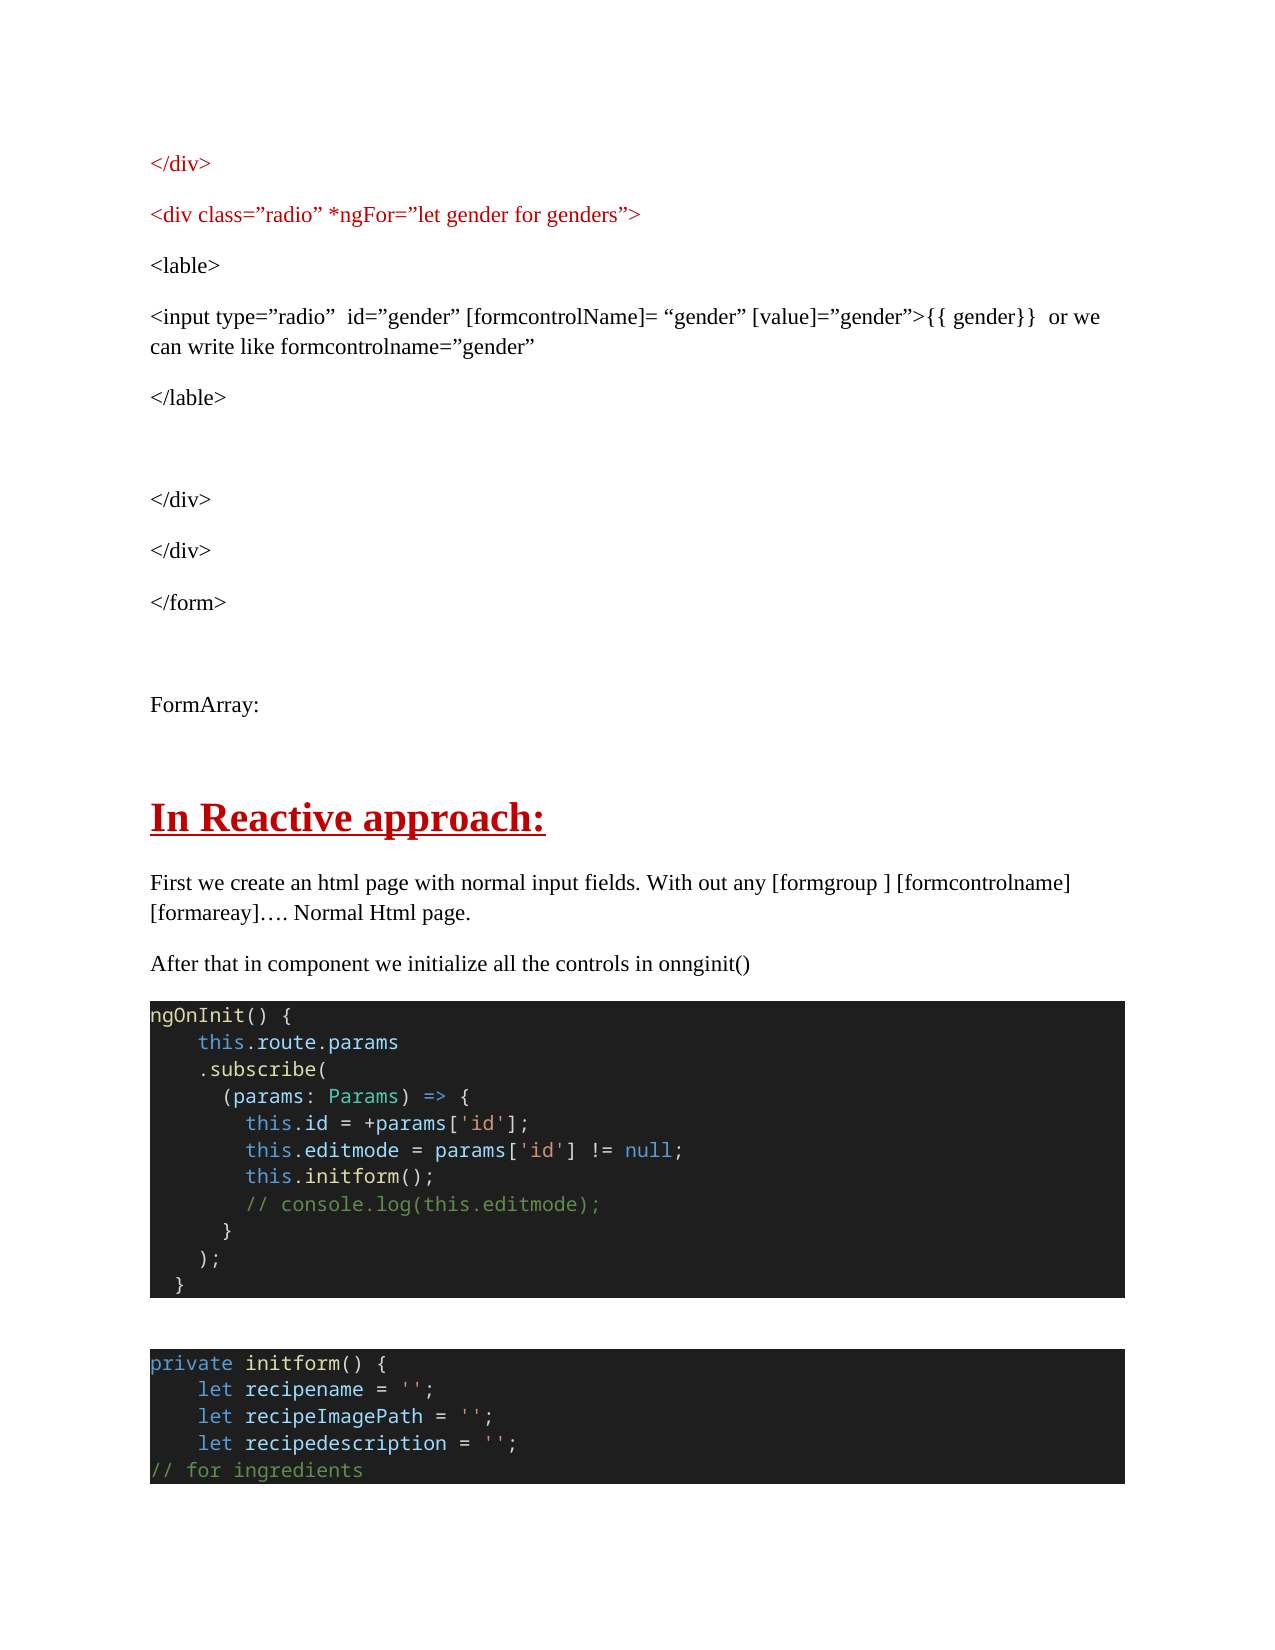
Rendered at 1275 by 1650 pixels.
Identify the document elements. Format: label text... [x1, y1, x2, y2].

text this.editmode = params['id'] != null; [150, 1136, 1125, 1163]
text this.route.params [150, 1028, 1125, 1055]
text (params: Params) => { [150, 1082, 1125, 1109]
text } [150, 1217, 1125, 1244]
text .subscribe( [150, 1055, 1125, 1082]
text let recipedescription = ''; [150, 1430, 1125, 1457]
text this.initform(); [150, 1163, 1125, 1190]
text </form> [150, 588, 1125, 615]
text ); [150, 1244, 1125, 1271]
text FormArray: [150, 691, 1125, 717]
text </div> [150, 537, 1125, 564]
text private initform() { [150, 1349, 1125, 1376]
text let recipename = ''; [150, 1376, 1125, 1403]
text </div> [150, 150, 1125, 176]
text ngOnInit() { [150, 1001, 1125, 1028]
text } [150, 1271, 1125, 1298]
text In Reactive approach: [150, 793, 1125, 841]
text // console.log(this.editmode); [150, 1190, 1125, 1217]
text </lable> [150, 384, 1125, 411]
text this.id = +params['id']; [150, 1109, 1125, 1136]
text <lable> [150, 252, 1125, 278]
text // for ingredients [150, 1457, 1125, 1484]
text After that in component we initialize all the controls in onnginit() [150, 950, 1125, 976]
text First we create an html page with normal input fields. With out any [formgroup ] [formcontrolname] [formareay]…. Normal Html page. [150, 869, 1125, 925]
text <div class=”radio” *ngFor=”let gender for genders”> [150, 201, 1125, 227]
text </div> [150, 486, 1125, 513]
text let recipeImagePath = ''; [150, 1403, 1125, 1430]
text <input type=”radio” id=”gender” [formcontrolName]= “gender” [value]=”gender”>{{ gender}} or we can write like formcontrolname=”gender” [150, 303, 1125, 360]
